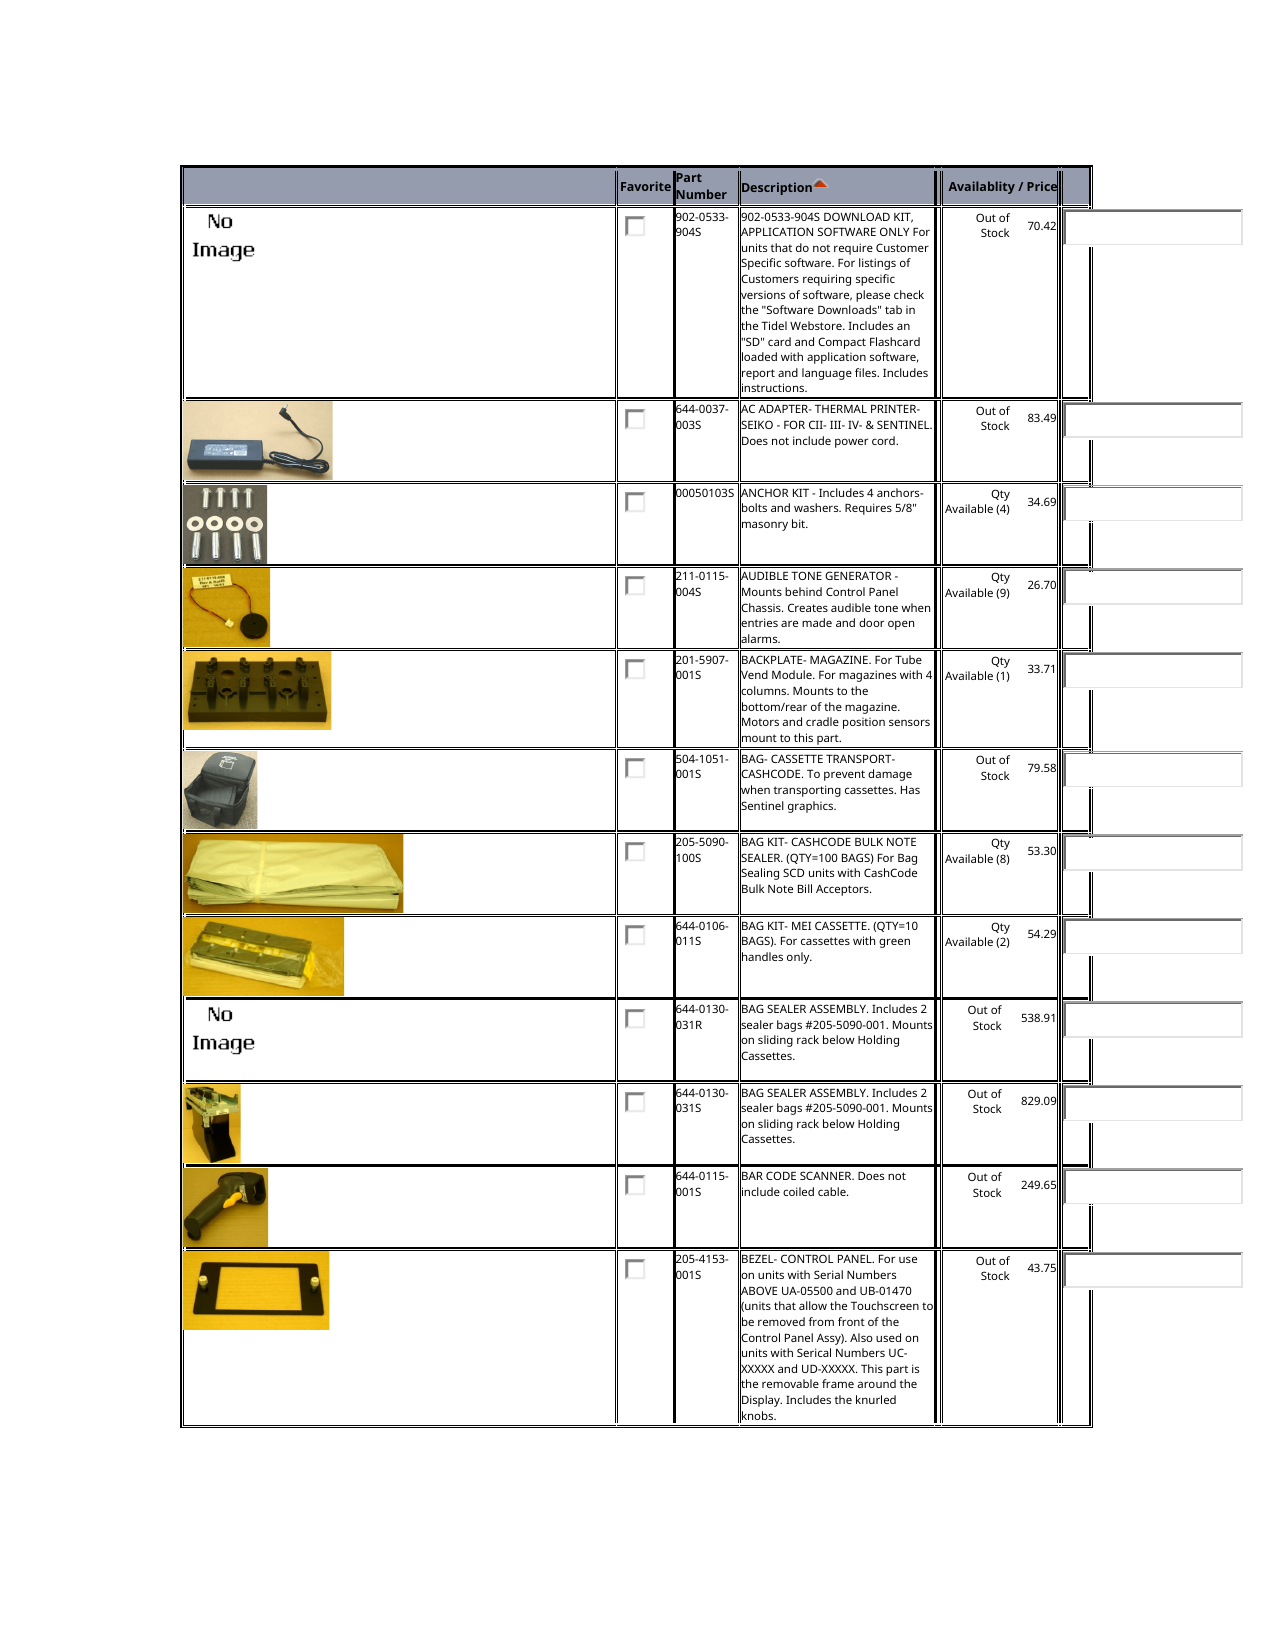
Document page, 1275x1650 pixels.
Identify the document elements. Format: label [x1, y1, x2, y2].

picture [182, 1251, 330, 1330]
table_header [177, 148, 1098, 1430]
picture [182, 751, 258, 829]
picture [182, 917, 345, 996]
picture [182, 651, 332, 730]
picture [812, 176, 829, 193]
picture [182, 208, 261, 287]
picture [182, 834, 404, 913]
picture [182, 401, 333, 480]
picture [182, 1168, 269, 1247]
picture [182, 1001, 261, 1080]
picture [182, 485, 268, 564]
picture [182, 1084, 241, 1163]
picture [182, 568, 271, 647]
